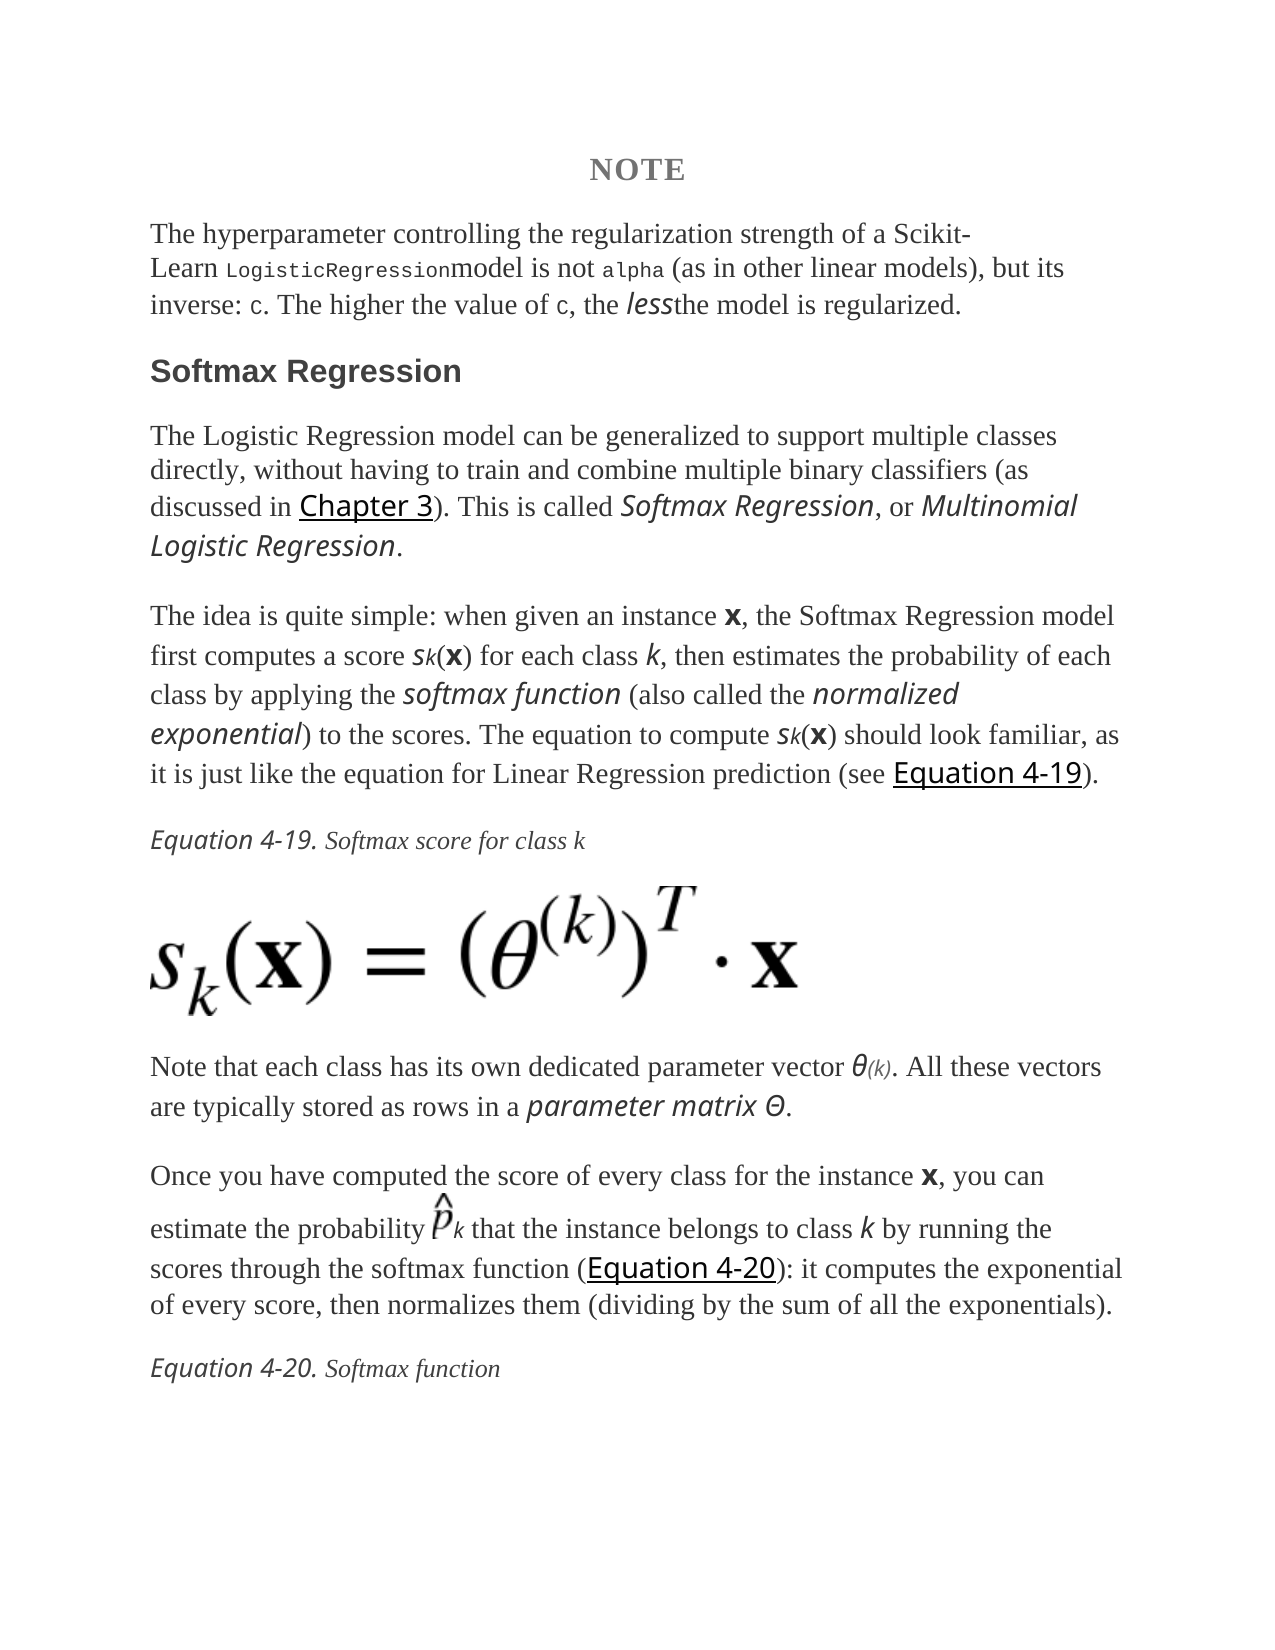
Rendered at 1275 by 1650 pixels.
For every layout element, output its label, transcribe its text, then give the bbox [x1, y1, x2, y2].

text Once you have computed the score of every class for the instance x, you can estimate the probability k that the instance belongs to class k by running the scores through the softmax function (Equation 4-20): it computes the exponential of every score, then normalizes them (dividing by the sum of all the exponentials). [150, 1154, 1125, 1321]
text The idea is quite simple: when given an instance x, the Softmax Regression model first computes a score sk(x) for each class k, then estimates the probability of each class by applying the softmax function (also called the normalized exponential) to the scores. The equation to compute sk(x) should look familiar, as it is just like the equation for Linear Regression prediction (see Equation 4-19). [150, 594, 1125, 792]
text The hyperparameter controlling the regularization strength of a Scikit-Learn LogisticRegressionmodel is not alpha (as in other linear models), but its inverse: C. The higher the value of C, the lessthe model is regularized. [150, 216, 1125, 323]
text Equation 4-19. Softmax score for class k [150, 822, 1125, 857]
text The Logistic Regression model can be generalized to support multiple classes directly, without having to train and combine multiple binary classifiers (as discussed in Chapter 3). This is called Softmax Regression, or Multinomial Logistic Regression. [150, 418, 1125, 565]
text Softmax Regression [150, 352, 1125, 389]
text NOTE [150, 150, 1125, 187]
picture [432, 1193, 453, 1239]
text Note that each class has its own dedicated parameter vector θ(k). All these vectors are typically stored as rows in a parameter matrix Θ. [150, 1045, 1125, 1124]
picture [150, 886, 799, 1016]
text Equation 4-20. Softmax function [150, 1350, 1125, 1385]
